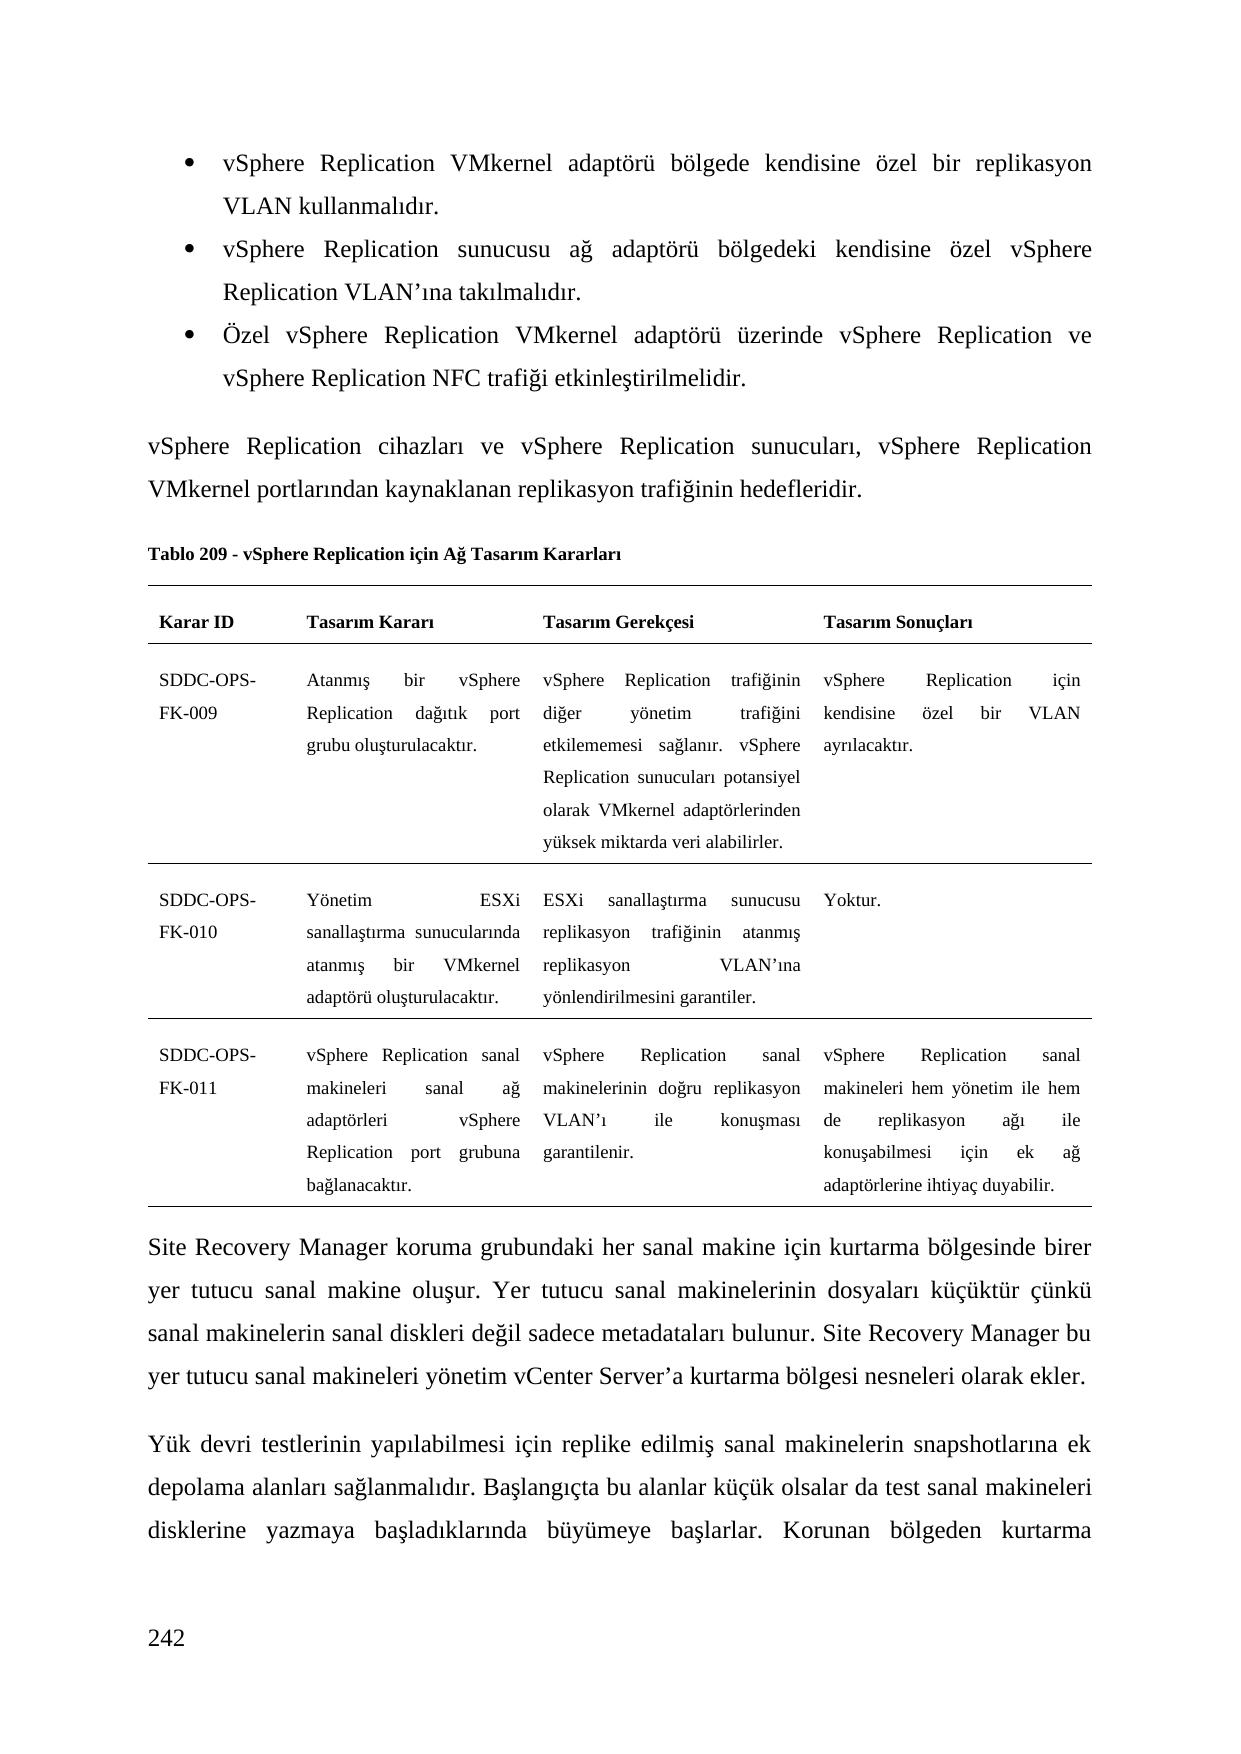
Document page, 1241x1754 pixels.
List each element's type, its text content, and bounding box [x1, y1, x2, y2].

text vSphere Replication cihazları ve vSphere Replication sunucuları, vSphere Replication VMkernel portlarından kaynaklanan replikasyon trafiğinin hedefleridir. [148, 431, 1093, 503]
list vSphere Replication VMkernel adaptörü bölgede kendisine özel bir replikasyon VLAN kullanmalıdır. [185, 148, 1093, 219]
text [148, 1429, 1093, 1544]
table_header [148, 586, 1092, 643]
text Tablo 209 - vSphere Replication için Ağ Tasarım Kararları [148, 543, 1093, 564]
text Site Recovery Manager koruma grubundaki her sanal makine için kurtarma bölgesinde birer yer tutucu sanal makine oluşur. Yer tutucu sanal makinelerinin dosyaları küçüktür çünkü sanal makinelerin sanal diskleri değil sadece metadataları bulunur. Site Recovery Manager bu yer tutucu sanal makineleri yönetim vCenter Server’a kurtarma bölgesi nesneleri olarak ekler. [148, 1232, 1093, 1390]
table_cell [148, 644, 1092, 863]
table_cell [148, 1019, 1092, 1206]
list vSphere Replication sunucusu ağ adaptörü bölgedeki kendisine özel vSphere Replication VLAN’ına takılmalıdır. [185, 234, 1093, 306]
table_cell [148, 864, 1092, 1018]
list Özel vSphere Replication VMkernel adaptörü üzerinde vSphere Replication ve vSphere Replication NFC trafiği etkinleştirilmelidir. [185, 320, 1093, 392]
